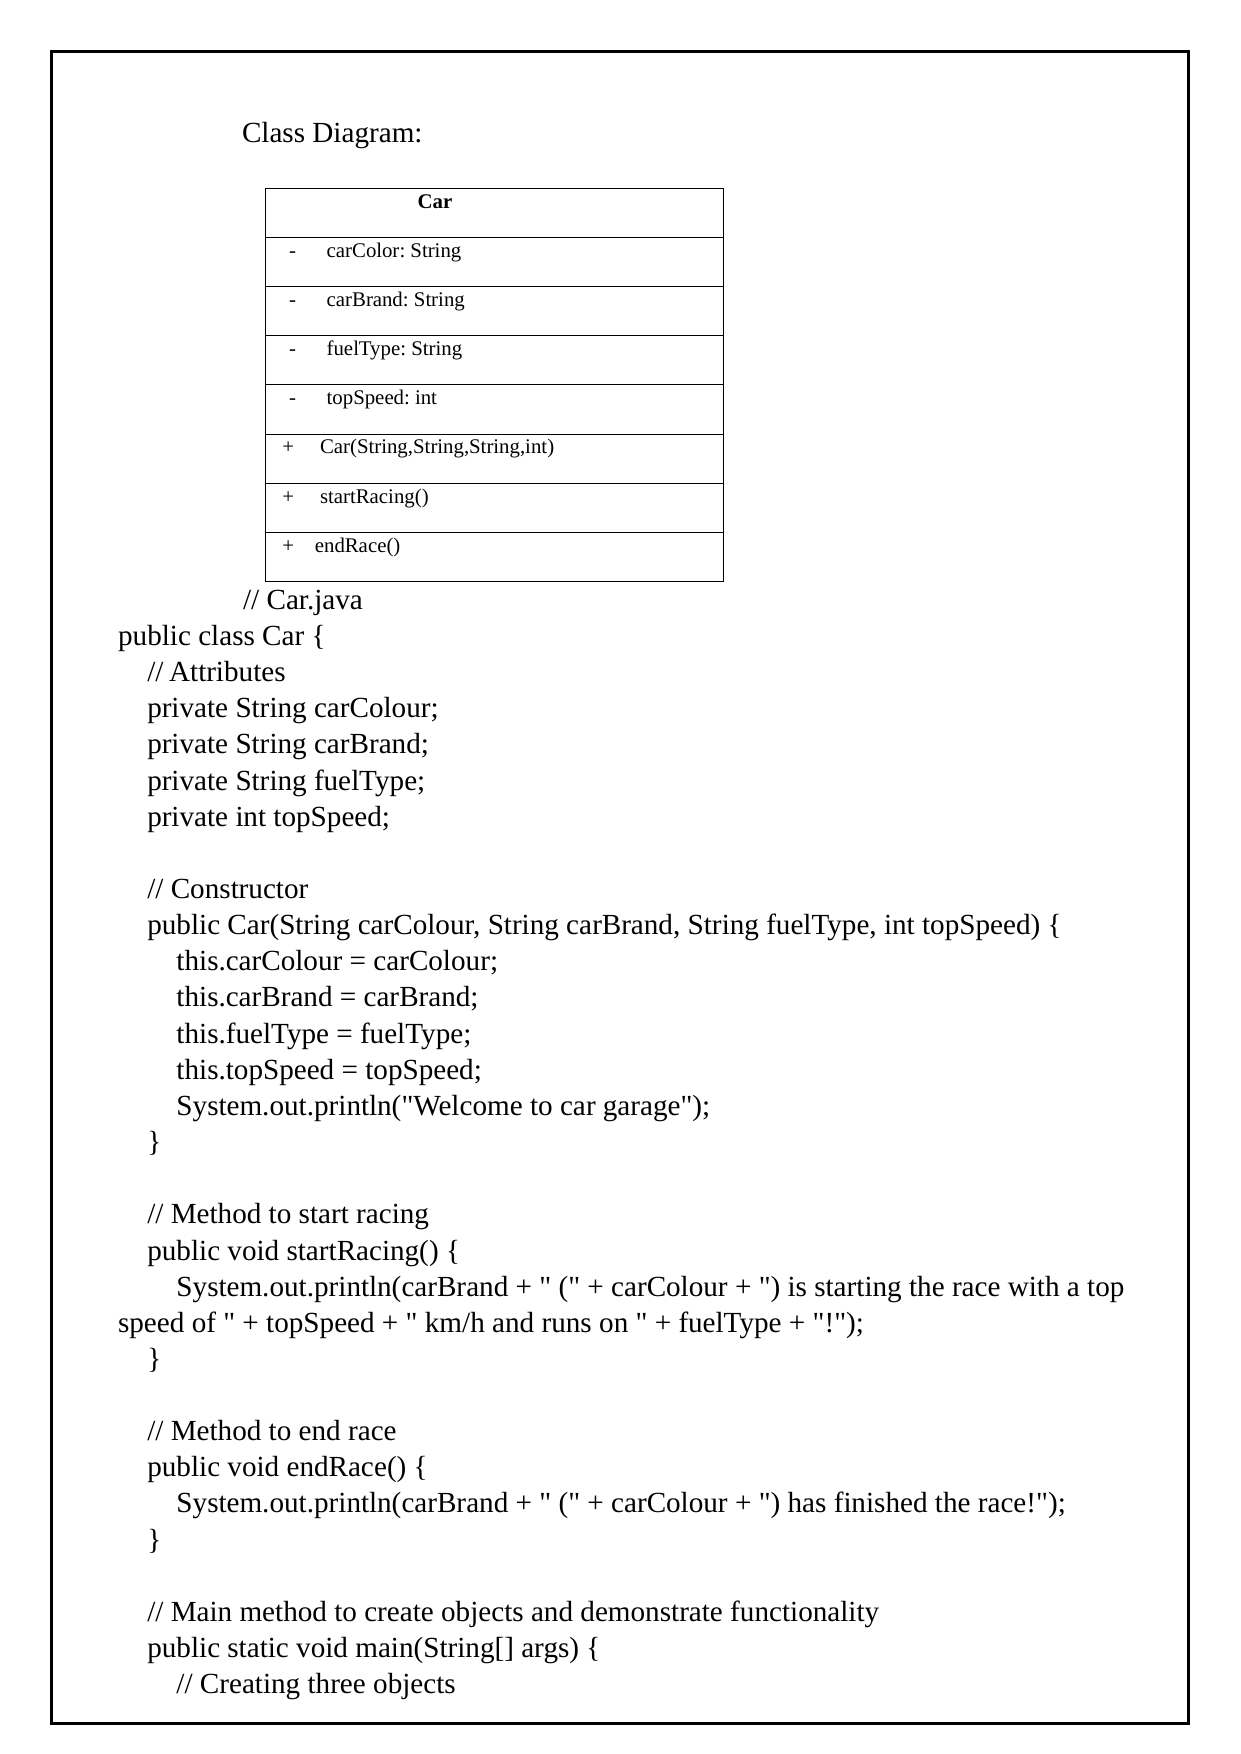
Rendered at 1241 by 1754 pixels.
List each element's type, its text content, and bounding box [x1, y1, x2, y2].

text this.fuelType = fuelType; [118, 1016, 1181, 1049]
text this.topSpeed = topSpeed; [118, 1052, 1181, 1085]
table_cell carColor: String [266, 238, 723, 286]
table_cell + startRacing() [266, 484, 723, 532]
text // Creating three objects [118, 1666, 1181, 1700]
text public Car(String carColour, String carBrand, String fuelType, int topSpeed) { [118, 907, 1181, 941]
table_cell carBrand: String [266, 287, 723, 335]
table_cell fuelType: String [266, 336, 723, 384]
text public class Car { [118, 618, 1181, 652]
text // Car.java [118, 582, 1181, 616]
table_cell topSpeed: int [266, 385, 723, 433]
text System.out.println(carBrand + " (" + carColour + ") has finished the race!"); [118, 1486, 1181, 1519]
table_header Car [266, 189, 723, 237]
text System.out.println(carBrand + " (" + carColour + ") is starting the race with a top speed of " + topSpeed + " km/h and runs on " + fuelType + "!"); [118, 1269, 1181, 1338]
text System.out.println("Welcome to car garage"); [118, 1088, 1181, 1122]
text } [118, 1522, 1181, 1555]
text this.carBrand = carBrand; [118, 979, 1181, 1013]
table_cell + endRace() [266, 533, 723, 581]
text // Method to end race [118, 1413, 1181, 1447]
text private String carColour; [118, 690, 1181, 724]
text // Attributes [118, 654, 1181, 688]
text } [118, 1341, 1181, 1374]
text private int topSpeed; [118, 799, 1181, 832]
text private String carBrand; [118, 727, 1181, 760]
text // Method to start racing [118, 1196, 1181, 1230]
text Class Diagram: [118, 115, 1181, 149]
text } [118, 1124, 1181, 1158]
text public void endRace() { [118, 1449, 1181, 1483]
table_cell + Car(String,String,String,int) [266, 435, 723, 483]
text public static void main(String[] args) { [118, 1630, 1181, 1664]
text this.carColour = carColour; [118, 943, 1181, 977]
text // Main method to create objects and demonstrate functionality [118, 1594, 1181, 1628]
text public void startRacing() { [118, 1233, 1181, 1266]
text private String fuelType; [118, 763, 1181, 796]
text // Constructor [118, 871, 1181, 905]
